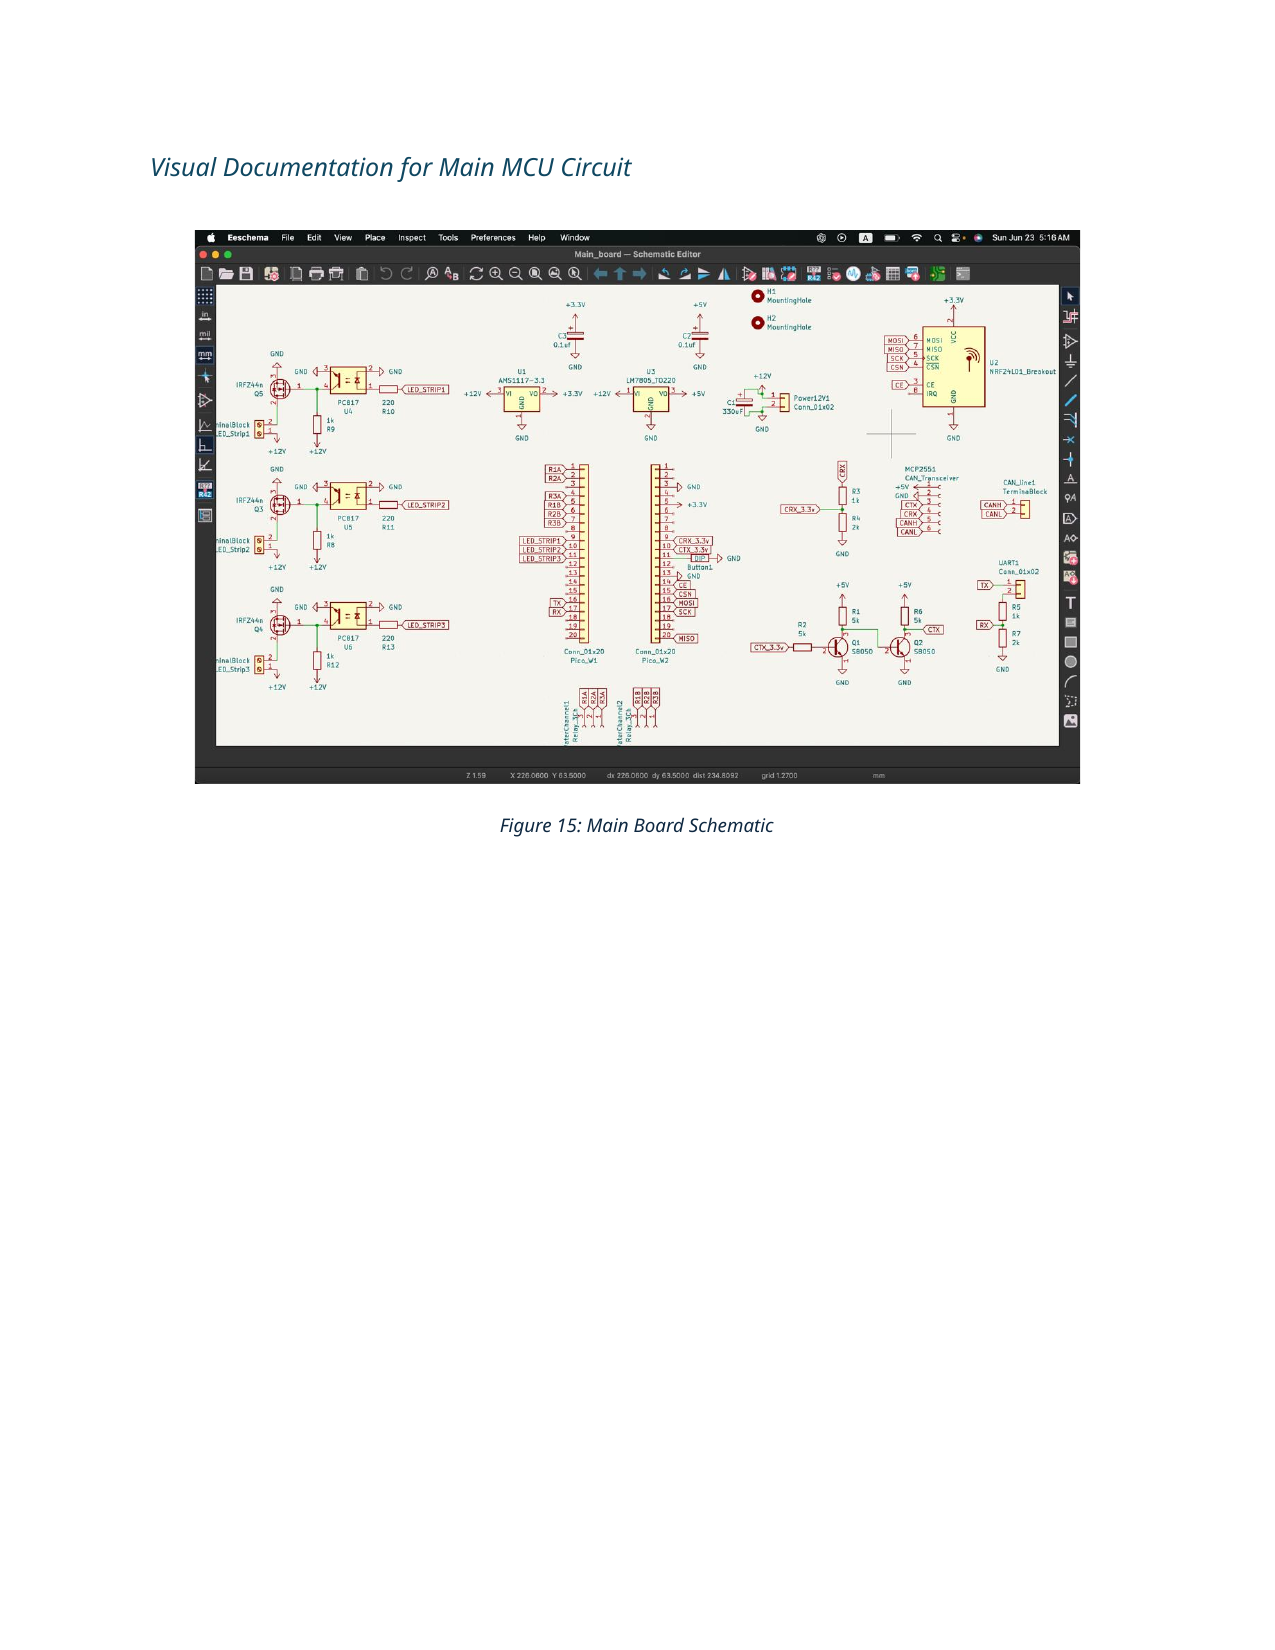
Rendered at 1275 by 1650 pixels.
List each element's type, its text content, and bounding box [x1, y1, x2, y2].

subtitle Visual Documentation for Main MCU Circuit [150, 150, 1125, 184]
text Figure 15: Main Board Schematic [150, 813, 1125, 838]
picture [194, 230, 1081, 784]
